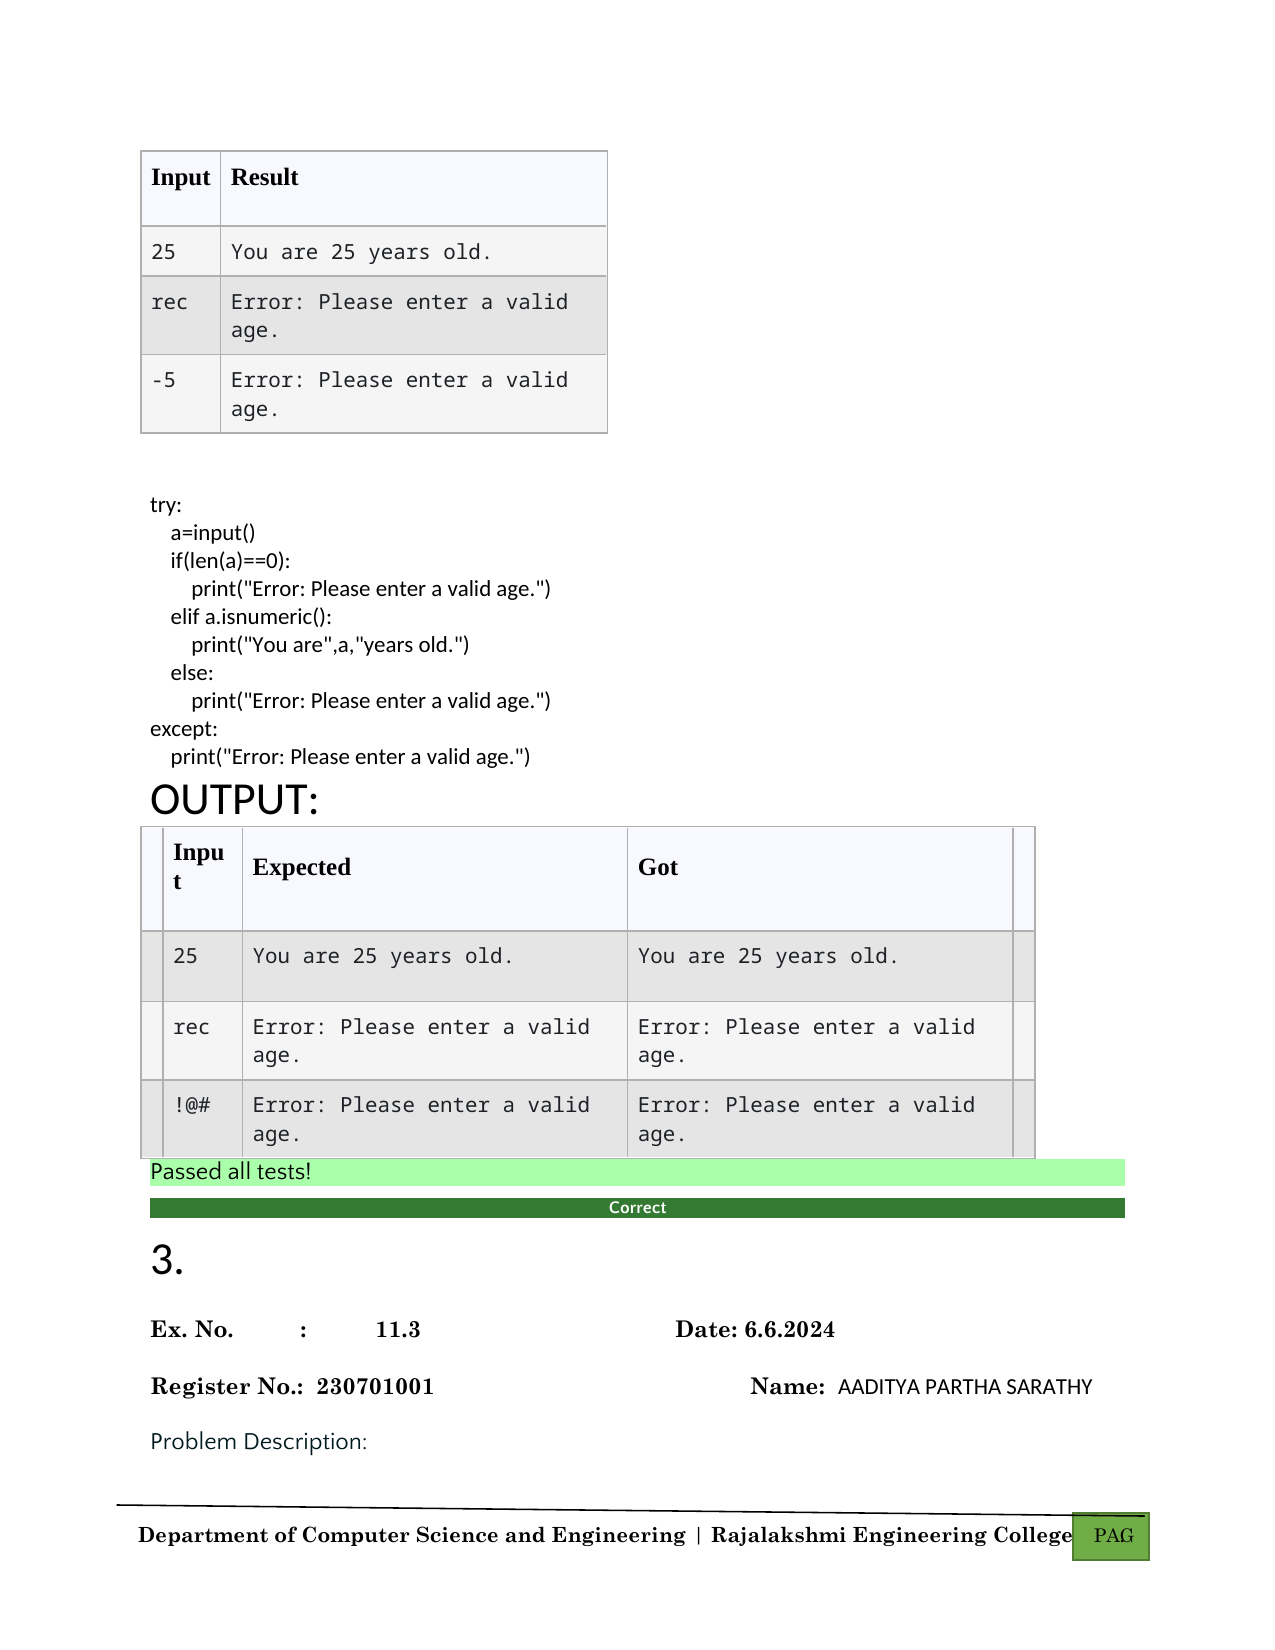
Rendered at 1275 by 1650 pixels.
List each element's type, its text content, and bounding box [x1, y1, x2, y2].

text Ex. No. : 11.3 Date: 6.6.2024 [150, 1315, 1125, 1343]
text print("Error: Please enter a valid age.") [150, 686, 1125, 714]
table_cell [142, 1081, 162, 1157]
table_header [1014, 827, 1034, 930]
text try: [150, 490, 1125, 518]
text print("Error: Please enter a valid age.") [150, 742, 1125, 770]
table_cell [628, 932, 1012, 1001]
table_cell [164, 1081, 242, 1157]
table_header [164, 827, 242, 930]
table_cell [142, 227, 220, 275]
text Correct [150, 1198, 1125, 1218]
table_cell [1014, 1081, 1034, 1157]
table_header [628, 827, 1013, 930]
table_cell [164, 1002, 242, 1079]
text 3. [150, 1230, 1125, 1286]
text OUTPUT: [150, 770, 1125, 826]
text except: [150, 714, 1125, 742]
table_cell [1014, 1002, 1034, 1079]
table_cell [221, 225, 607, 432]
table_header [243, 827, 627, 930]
text Problem Description: [150, 1429, 1125, 1456]
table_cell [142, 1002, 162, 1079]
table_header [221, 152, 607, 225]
text Passed all tests! [150, 1159, 1125, 1186]
text elif a.isnumeric(): [150, 602, 1125, 630]
text else: [150, 658, 1125, 686]
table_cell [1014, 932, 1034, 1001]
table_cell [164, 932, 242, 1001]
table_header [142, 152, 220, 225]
text Register No.: 230701001 Name: AADITYA PARTHA SARATHY [150, 1372, 1125, 1400]
text print("You are",a,"years old.") [150, 630, 1125, 658]
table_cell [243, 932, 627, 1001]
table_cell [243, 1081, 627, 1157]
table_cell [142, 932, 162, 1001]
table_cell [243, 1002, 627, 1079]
text a=input() [150, 518, 1125, 546]
text if(len(a)==0): [150, 546, 1125, 574]
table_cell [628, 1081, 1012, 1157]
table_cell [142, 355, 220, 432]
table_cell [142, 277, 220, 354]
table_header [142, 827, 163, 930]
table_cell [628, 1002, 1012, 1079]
text print("Error: Please enter a valid age.") [150, 574, 1125, 602]
